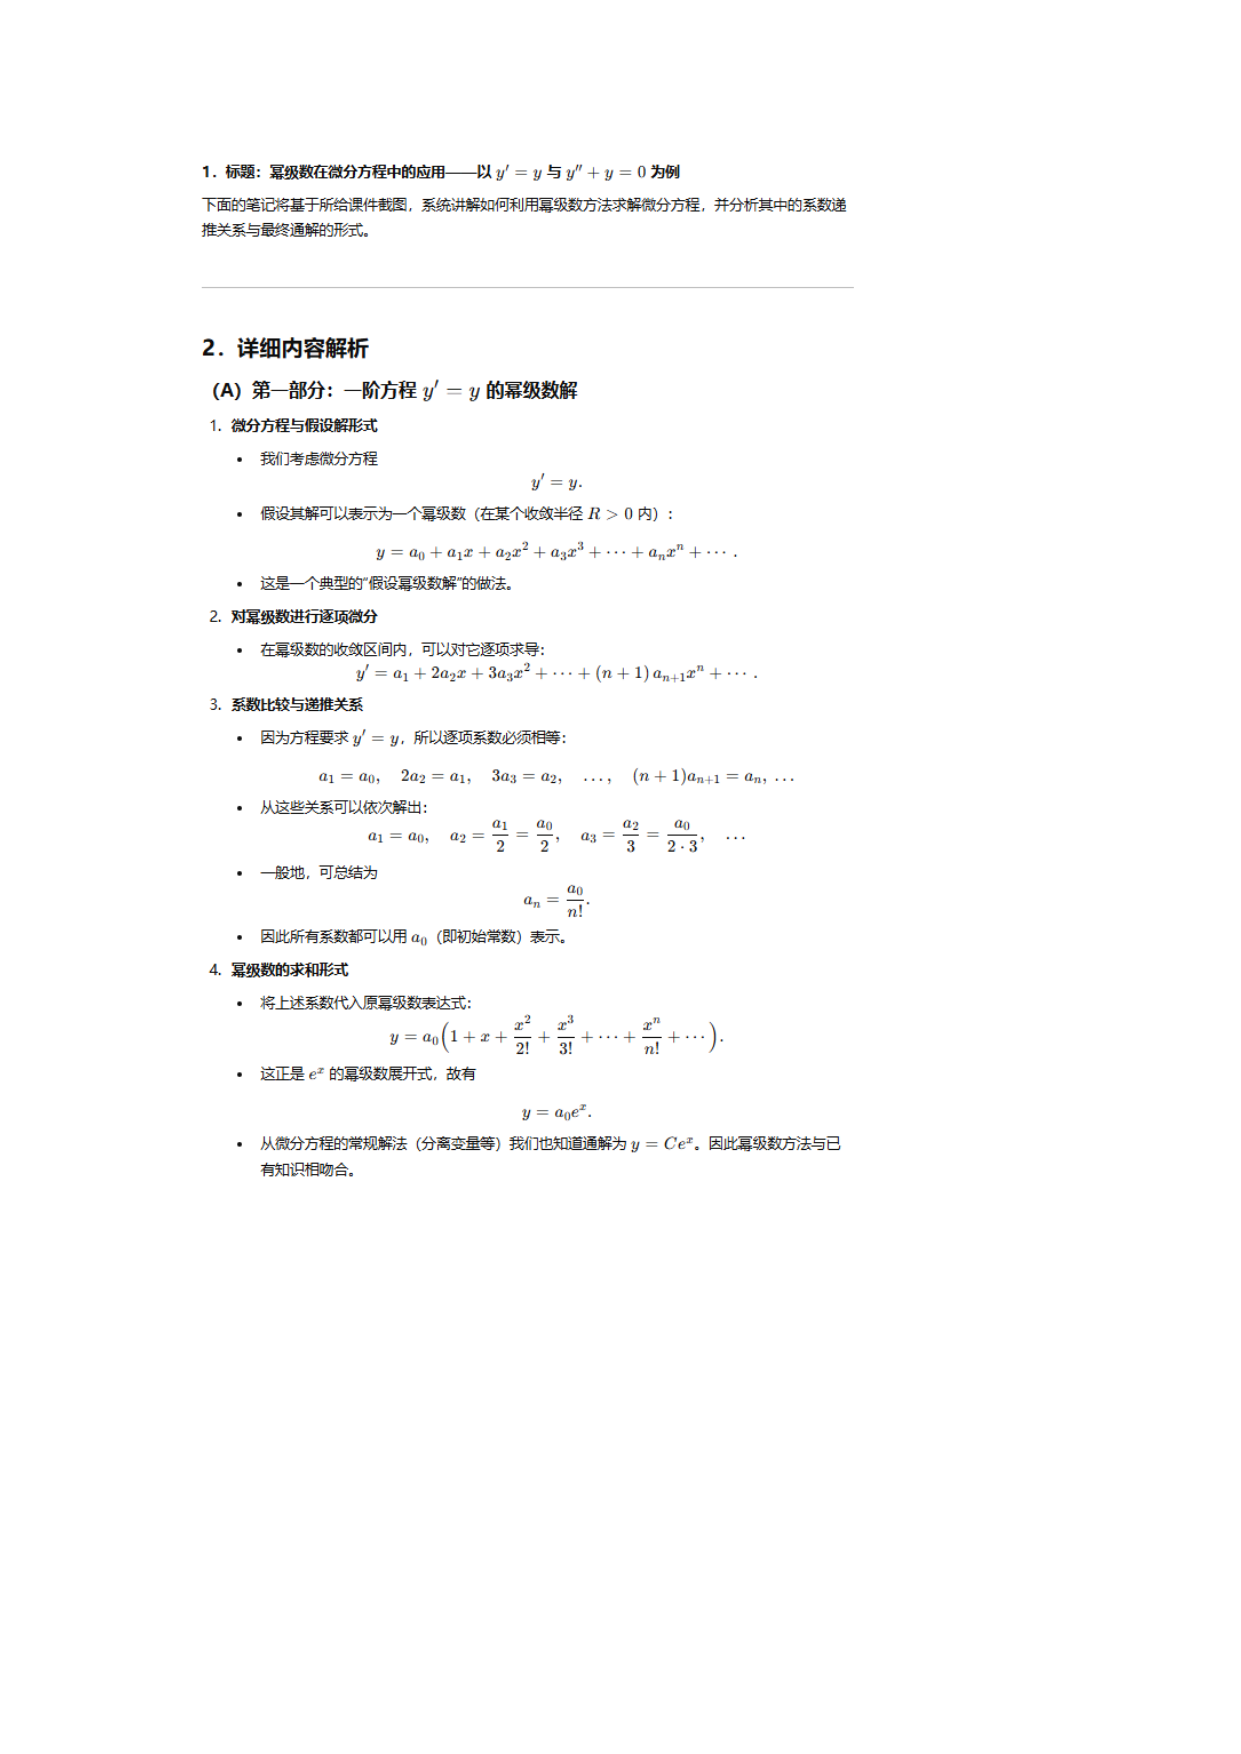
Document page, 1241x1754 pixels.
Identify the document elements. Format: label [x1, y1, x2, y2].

picture [187, 152, 1053, 1189]
